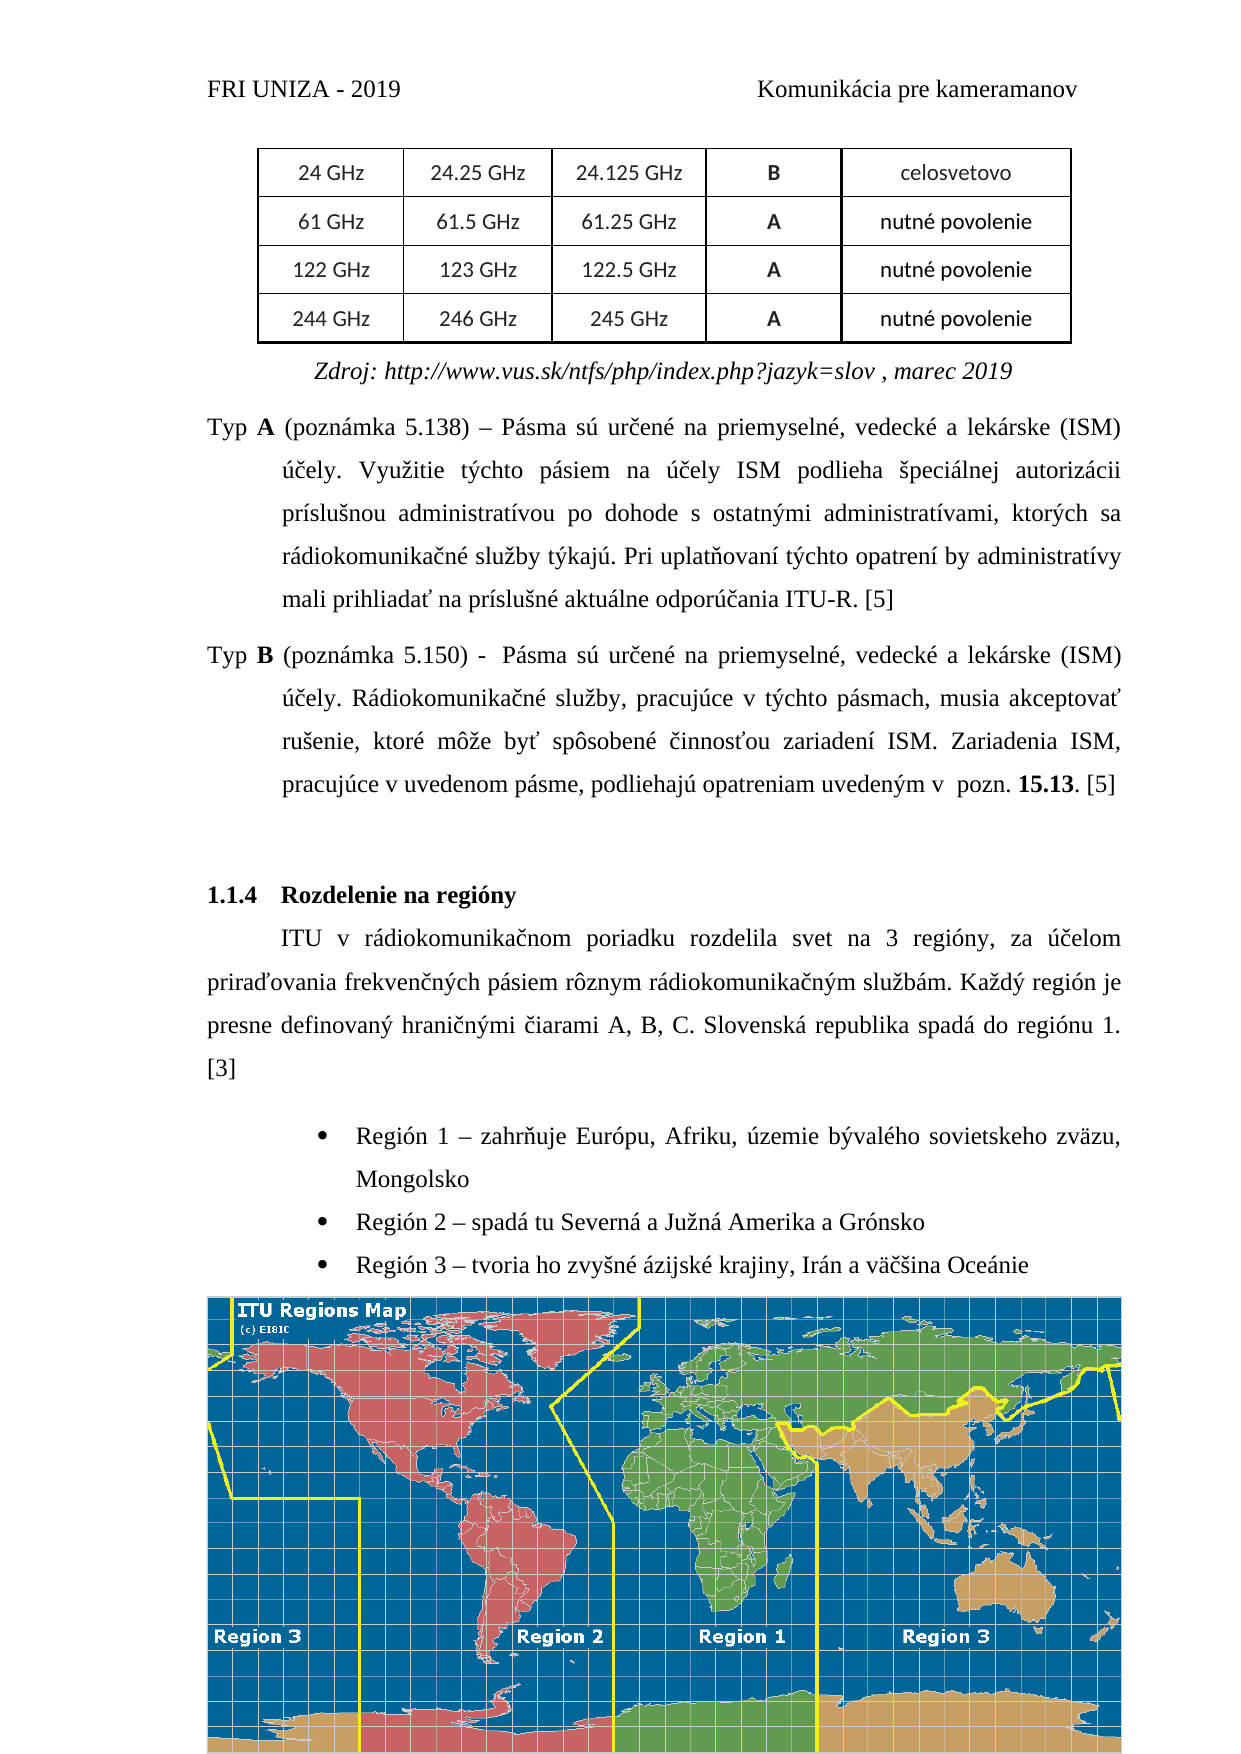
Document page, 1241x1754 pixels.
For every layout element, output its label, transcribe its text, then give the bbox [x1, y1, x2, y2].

table_cell 61.25 GHz [553, 197, 705, 244]
picture [775, 1555, 792, 1587]
picture [701, 1630, 708, 1642]
table_cell nutné povolenie [843, 246, 1070, 293]
picture [459, 1493, 576, 1663]
table_cell 123 GHz [404, 246, 551, 293]
picture [1091, 1629, 1107, 1641]
picture [223, 1471, 229, 1489]
table_cell 61 GHz [259, 197, 403, 244]
picture [591, 1481, 596, 1489]
picture [777, 1630, 784, 1642]
text Typ B (poznámka 5.150) - Pásma sú určené na priemyselné, vedecké a lekárske (ISM) účely. Rádiokomunikačné služby, pracujúce v týchto pásmach, musia akceptovať rušenie, ktoré môže byť spôsobené činnosťou zariadení ISM. Zariadenia ISM, pracujúce v uvedenom pásme, podliehajú opatreniam uvedeným v pozn. 15.13. [207, 640, 1122, 798]
table_cell 122.5 GHz [553, 246, 705, 293]
text ITU v rádiokomunikačnom poriadku rozdelila svet na 3 regióny, za účelom priraďovania frekvenčných pásiem rôznym rádiokomunikačným službám. Každý región je presne definovaný hraničnými čiarami A, B, C. Slovenská republika spadá do regiónu 1. [207, 923, 1122, 1082]
table_cell 24.125 GHz [553, 149, 705, 196]
text Typ A (poznámka 5.138) – Pásma sú určené na priemyselné, vedecké a lekárske (ISM) účely. Využitie týchto pásiem na účely ISM podlieha špeciálnej autorizácii príslušnou administratívou po dohode s ostatnými administratívami, ktorých sa rádiokomunikačné služby týkajú. Pri uplatňovaní týchto opatrení by administratívy mali prihliadať na príslušné aktuálne odporúčania ITU-R. [207, 412, 1122, 613]
picture [561, 1426, 566, 1434]
picture [930, 1634, 938, 1646]
picture [695, 1319, 719, 1327]
table_cell 246 GHz [404, 294, 551, 341]
picture [977, 1499, 986, 1507]
picture [955, 1553, 1055, 1621]
picture [218, 1454, 223, 1470]
picture [325, 1308, 334, 1316]
table_cell nutné povolenie [843, 197, 1070, 244]
table_cell B [707, 149, 840, 196]
picture [282, 1304, 288, 1316]
table_cell 24.25 GHz [404, 149, 551, 196]
picture [1111, 1381, 1116, 1403]
picture [943, 1506, 966, 1532]
picture [206, 1296, 1122, 1754]
picture [555, 1415, 560, 1423]
picture [261, 1304, 271, 1316]
table_cell A [707, 294, 840, 341]
picture [640, 1383, 650, 1391]
picture [519, 1630, 525, 1642]
table_cell 245 GHz [553, 294, 705, 341]
picture [513, 1397, 530, 1403]
table_cell 24 GHz [259, 149, 403, 196]
picture [573, 1447, 578, 1456]
list Región 2 – spadá tu Severná a Južná Amerika a Grónsko [318, 1207, 1122, 1236]
list Región 3 – tvoria ho zvyšné ázijské krajiny, Irán a väčšina Oceánie [318, 1250, 1122, 1279]
picture [1004, 1528, 1039, 1545]
picture [1022, 1402, 1033, 1414]
picture [602, 1338, 630, 1361]
table_cell celosvetovo [843, 149, 1070, 196]
picture [239, 1304, 258, 1316]
list Región 1 – zahrňuje Európu, Afriku, územie bývalého sovietskeho zväzu, Mongolsko [318, 1121, 1122, 1193]
table_cell A [707, 246, 840, 293]
picture [595, 1630, 601, 1638]
picture [910, 1510, 933, 1538]
picture [242, 1331, 522, 1504]
picture [651, 1374, 667, 1394]
picture [936, 1540, 956, 1544]
picture [1000, 1420, 1025, 1437]
table_cell 244 GHz [259, 294, 403, 341]
picture [429, 1328, 441, 1335]
picture [903, 1317, 916, 1322]
picture [407, 1336, 419, 1340]
table_cell nutné povolenie [843, 294, 1070, 341]
picture [970, 1476, 974, 1489]
picture [920, 1505, 928, 1517]
picture [212, 1435, 217, 1450]
picture [555, 1367, 595, 1403]
picture [1117, 1409, 1122, 1421]
table_cell 61.5 GHz [404, 197, 551, 244]
picture [370, 1329, 381, 1333]
picture [969, 1525, 974, 1537]
picture [608, 1513, 613, 1522]
picture [216, 1630, 223, 1642]
text Zdroj: http://www.vus.sk/ntfs/php/index.php?jazyk=slov , marec 2019 [207, 356, 1122, 385]
picture [1109, 1618, 1117, 1628]
picture [425, 1312, 501, 1329]
subtitle Rozdelenie na regióny [207, 880, 1122, 909]
table_cell 122 GHz [259, 246, 403, 293]
picture [728, 1634, 734, 1645]
picture [544, 1634, 552, 1646]
picture [804, 1328, 839, 1337]
picture [904, 1630, 913, 1642]
picture [367, 1304, 371, 1316]
picture [482, 1311, 630, 1370]
table_cell A [707, 197, 840, 244]
picture [307, 1308, 315, 1319]
